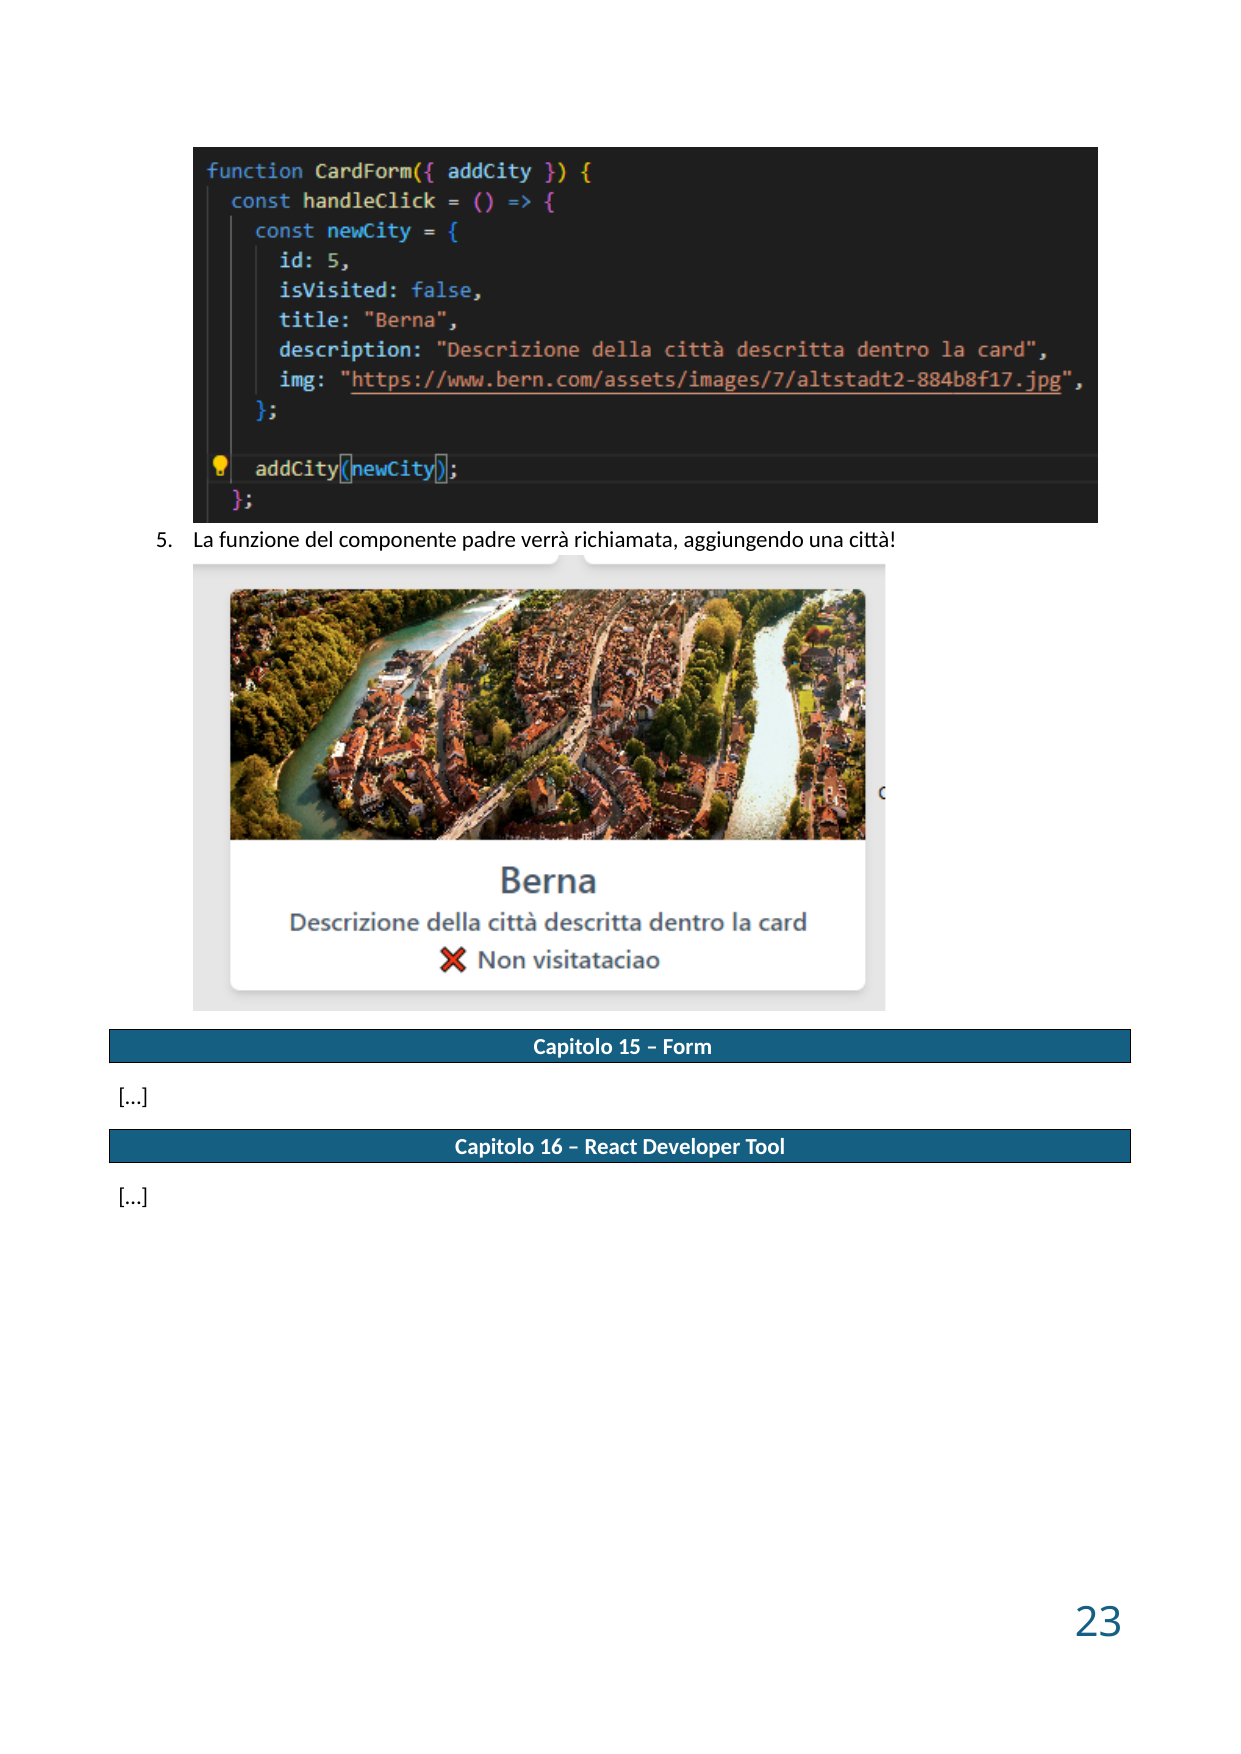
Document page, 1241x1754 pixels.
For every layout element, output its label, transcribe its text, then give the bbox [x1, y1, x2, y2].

picture [193, 147, 1098, 523]
picture [193, 555, 886, 1011]
text […] [118, 1182, 1122, 1210]
list La funzione del componente padre verrà richiamata, aggiungendo una città! [156, 525, 1122, 553]
text Capitolo 16 – React Developer Tool [110, 1130, 1130, 1162]
text Capitolo 15 – Form [110, 1030, 1130, 1062]
text […] [118, 1082, 1122, 1110]
